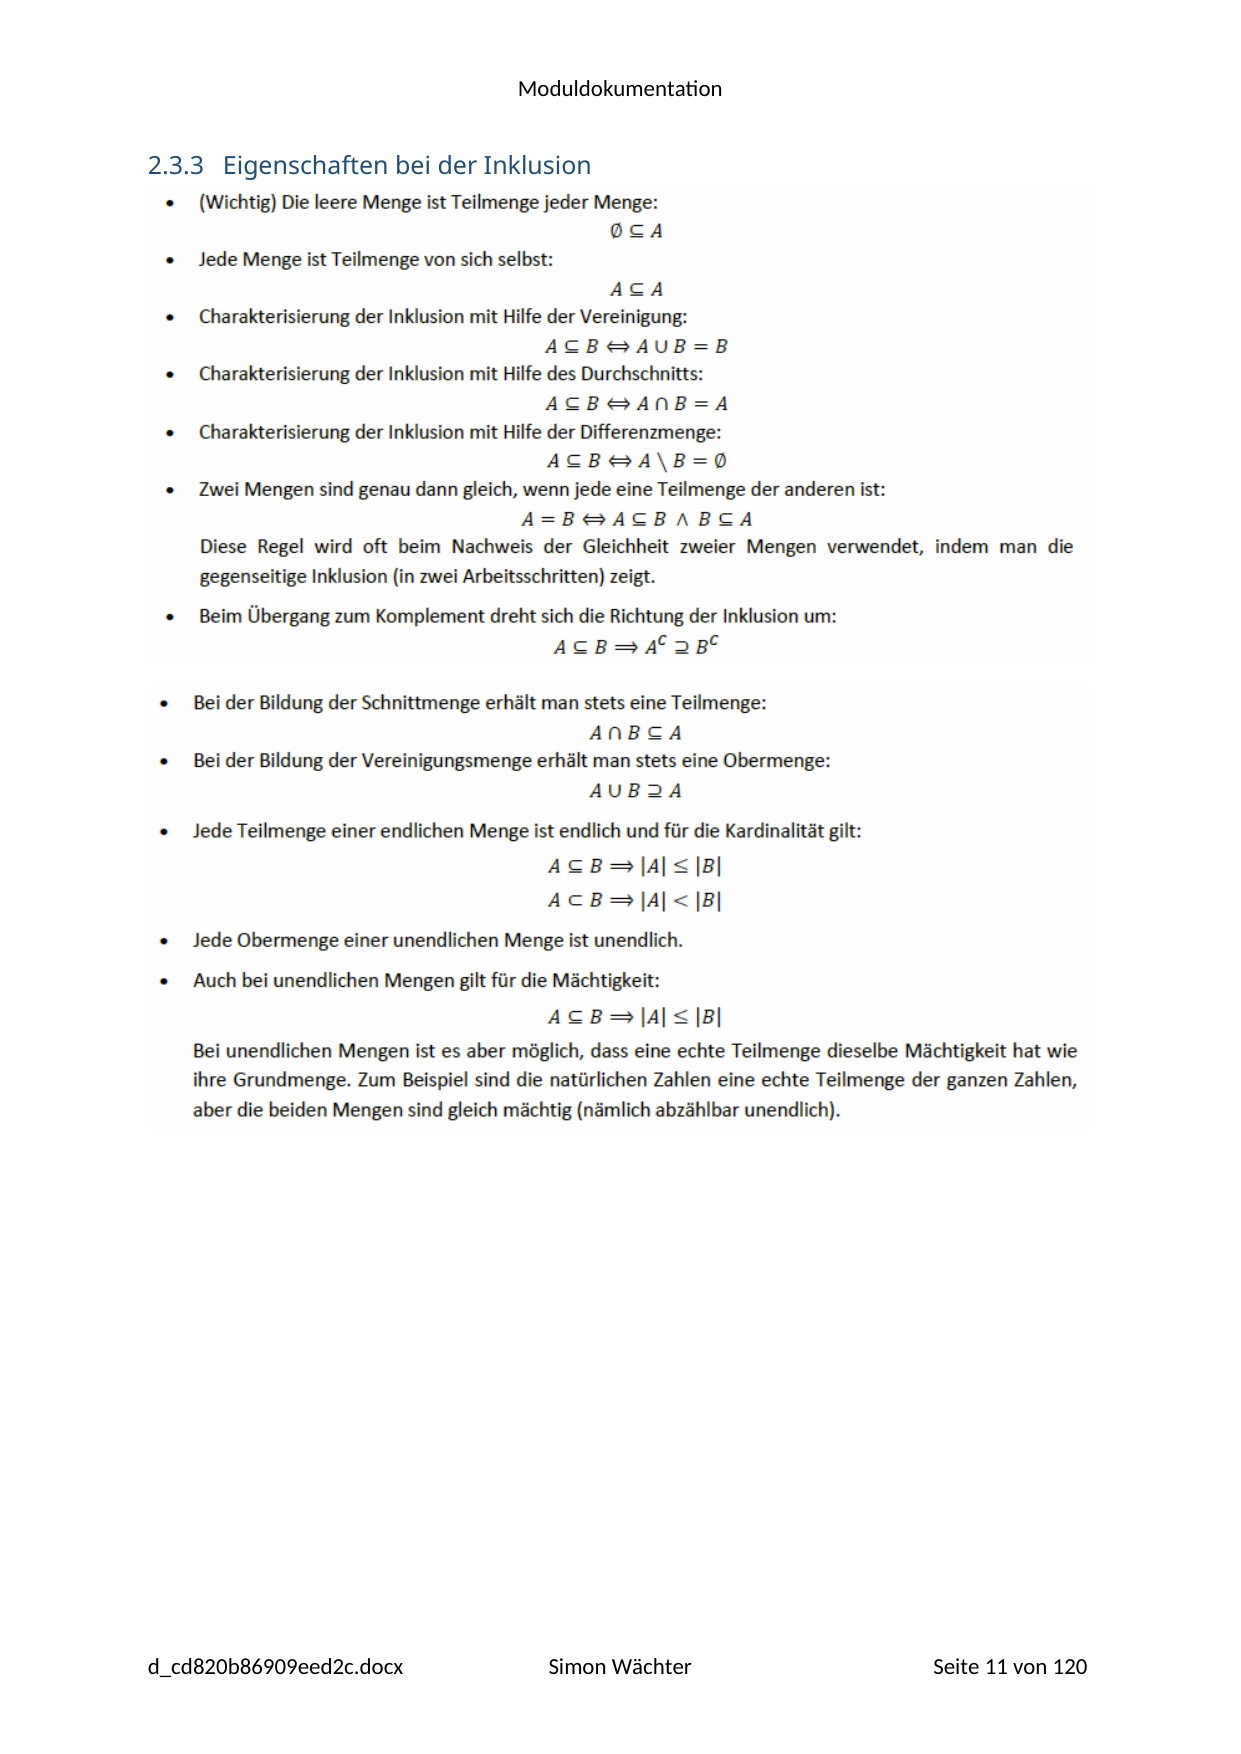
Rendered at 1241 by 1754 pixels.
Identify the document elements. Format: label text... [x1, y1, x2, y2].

picture [147, 184, 1093, 665]
subtitle Eigenschaften bei der Inklusion [148, 148, 1093, 182]
picture [147, 683, 1093, 1133]
